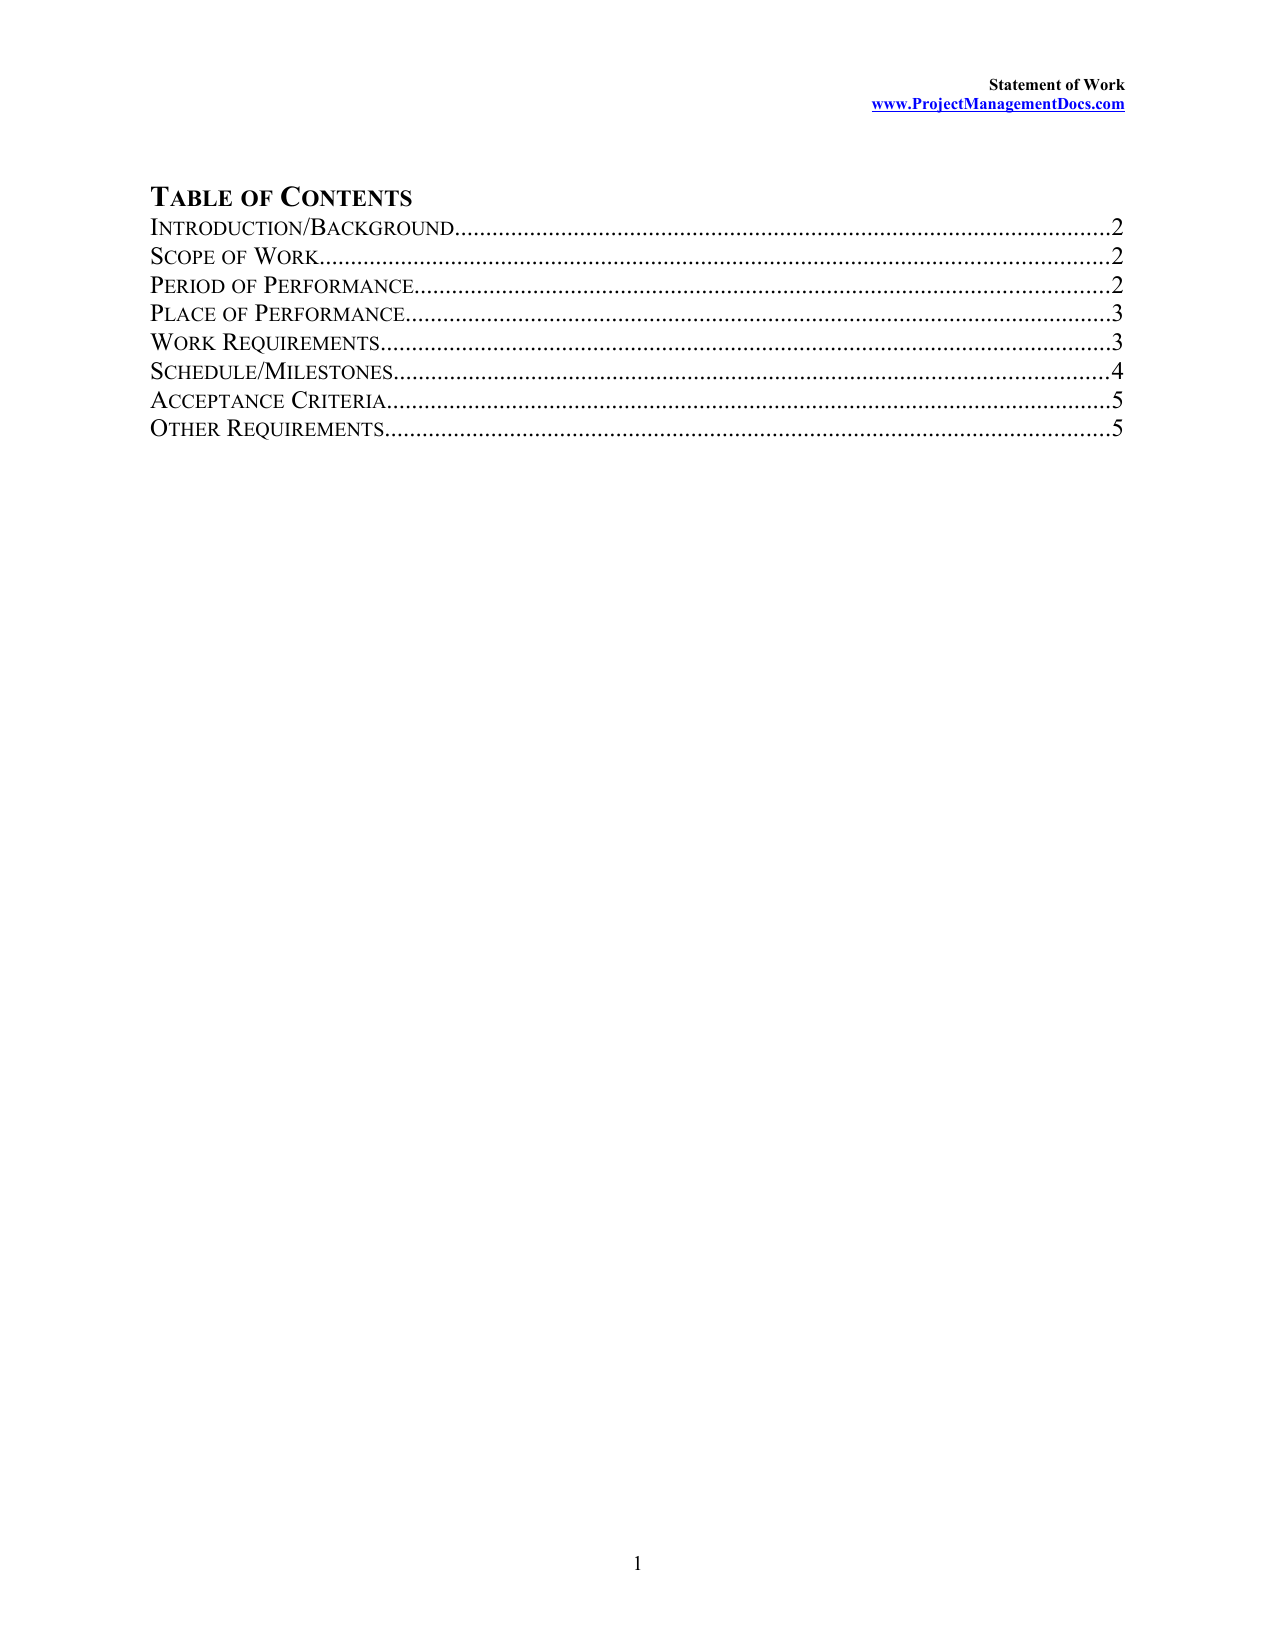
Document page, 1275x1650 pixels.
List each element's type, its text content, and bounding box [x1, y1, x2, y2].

text Scope of Work 2 [150, 241, 1125, 270]
text Introduction/Background 2 [150, 212, 1125, 241]
text Place of Performance 3 [150, 298, 1125, 327]
text Other Requirements 5 [150, 413, 1125, 442]
text Period of Performance 2 [150, 270, 1125, 298]
text Schedule/Milestones 4 [150, 356, 1125, 385]
text Work Requirements 3 [150, 327, 1125, 356]
text Acceptance Criteria 5 [150, 385, 1125, 413]
text Table of Contents [150, 179, 1125, 212]
